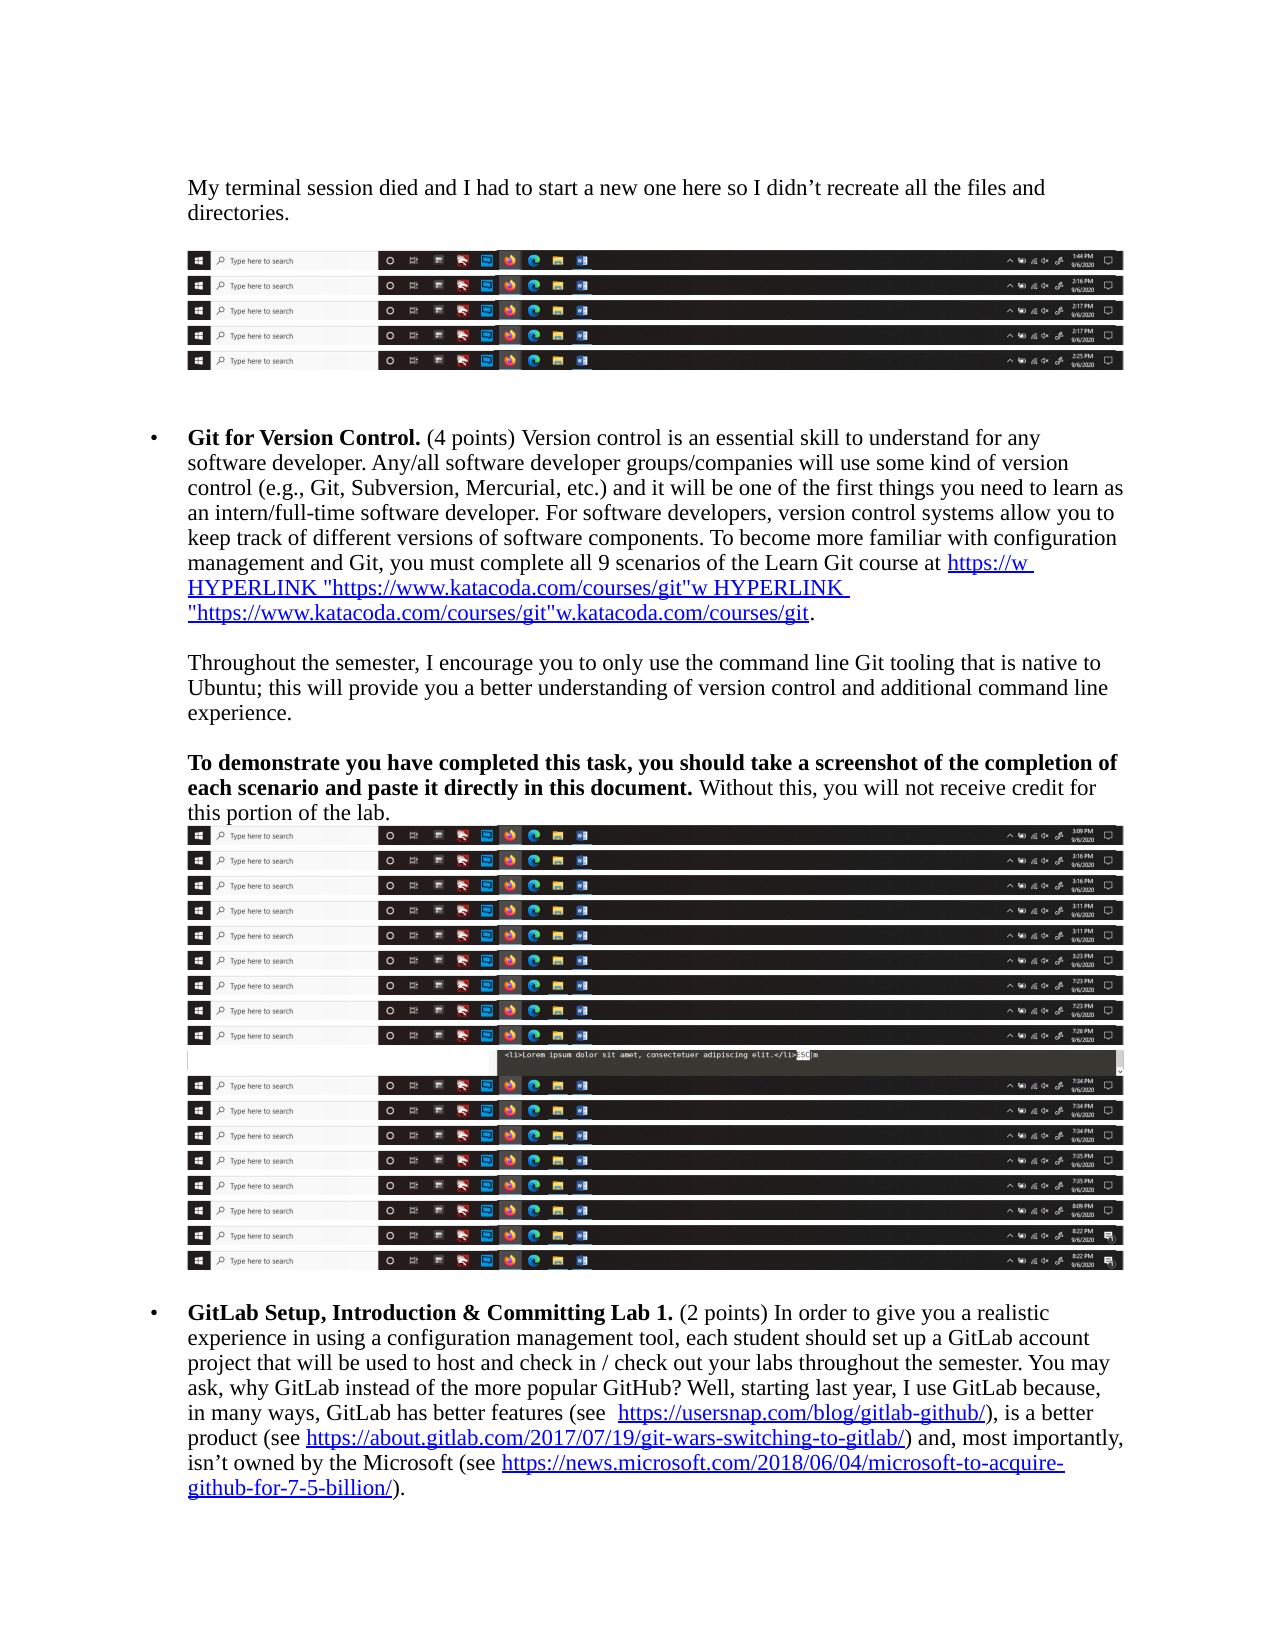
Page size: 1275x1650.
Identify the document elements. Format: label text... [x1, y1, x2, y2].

text Throughout the semester, I encourage you to only use the command line Git tooling that is native to Ubuntu; this will provide you a better understanding of version control and additional command line experience. [187, 650, 1125, 725]
text My terminal session died and I had to start a new one here so I didn’t recreate all the files and directories. [187, 175, 1125, 225]
list Git for Version Control. (4 points) Version control is an essential skill to understand for any software developer. Any/all software developer groups/companies will use some kind of version control (e.g., Git, Subversion, Mercurial, etc.) and it will be one of the first things you need to learn as an intern/full-time software developer. For software developers, version control systems allow you to keep track of different versions of software components. To become more familiar with configuration management and Git, you must complete all 9 scenarios of the Learn Git course at https://w HYPERLINK "https://www.katacoda.com/courses/git"w HYPERLINK "https://www.katacoda.com/courses/git"w.katacoda.com/courses/git. [150, 425, 1125, 625]
text To demonstrate you have completed this task, you should take a screenshot of the completion of each scenario and paste it directly in this document. Without this, you will not receive credit for this portion of the lab. [187, 750, 1125, 825]
list GitLab Setup, Introduction & Committing Lab 1. (2 points) In order to give you a realistic experience in using a configuration management tool, each student should set up a GitLab account project that will be used to host and check in / check out your labs throughout the semester. You may ask, why GitLab instead of the more popular GitHub? Well, starting last year, I use GitLab because, in many ways, GitLab has better features (see https://usersnap.com/blog/gitlab-github/), is a better product (see https://about.gitlab.com/2017/07/19/git-wars-switching-to-gitlab/) and, most importantly, isn’t owned by the Microsoft (see https://news.microsoft.com/2018/06/04/microsoft-to-acquire-github-for-7-5-billion/). [150, 1300, 1125, 1500]
